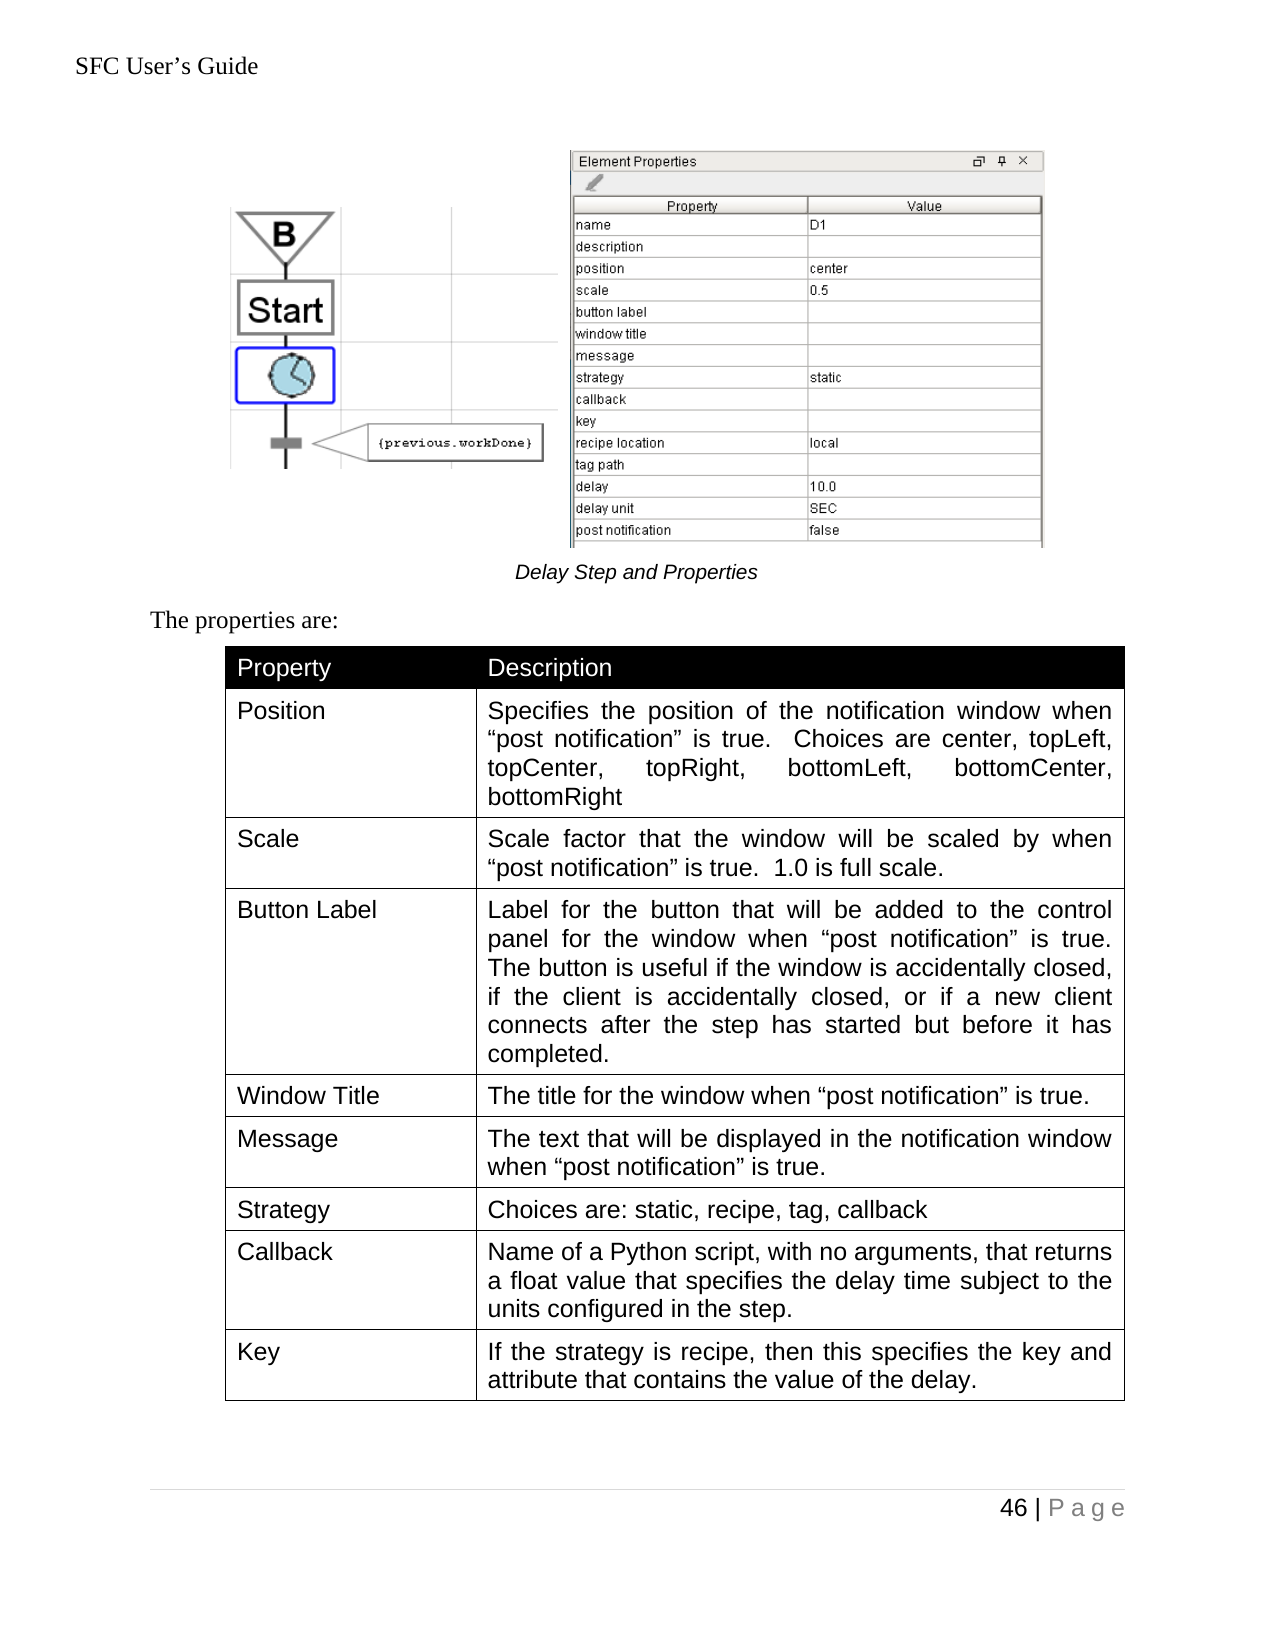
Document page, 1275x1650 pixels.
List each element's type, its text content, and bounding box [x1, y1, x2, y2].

table_cell Name of a Python script, with no arguments, that returns a float value that specifies the delay time subject to the units configured in the step. [477, 1231, 1124, 1329]
text The properties are: [150, 605, 1125, 633]
table_header Description [477, 647, 1124, 688]
table_cell Scale [226, 818, 476, 888]
table_cell Key [226, 1330, 476, 1400]
table_cell Strategy [226, 1188, 476, 1229]
table_cell Label for the button that will be added to the control panel for the window when “post notification” is true. The button is useful if the window is accidentally closed, if the client is accidentally closed, or if a new client connects after the step has started but before it has completed. [477, 889, 1124, 1074]
table_cell Window Title [226, 1075, 476, 1116]
table_cell The title for the window when “post notification” is true. [477, 1075, 1124, 1116]
table_cell Button Label [226, 889, 476, 1074]
table_cell The text that will be displayed in the notification window when “post notification” is true. [477, 1117, 1124, 1187]
table_cell Callback [226, 1231, 476, 1329]
table_header Property [226, 647, 476, 688]
table_cell Message [226, 1117, 476, 1187]
text Delay Step and Properties [150, 560, 1125, 584]
table_cell Choices are: static, recipe, tag, callback [477, 1188, 1124, 1229]
table_cell Specifies the position of the notification window when “post notification” is true. Choices are center, topLeft, topCenter, topRight, bottomLeft, bottomCenter, bottomRight [477, 689, 1124, 817]
table_cell Scale factor that the window will be scaled by when “post notification” is true. 1.0 is full scale. [477, 818, 1124, 888]
table_cell If the strategy is recipe, then this specifies the key and attribute that contains the value of the delay. [477, 1330, 1124, 1400]
table_cell Position [226, 689, 476, 817]
